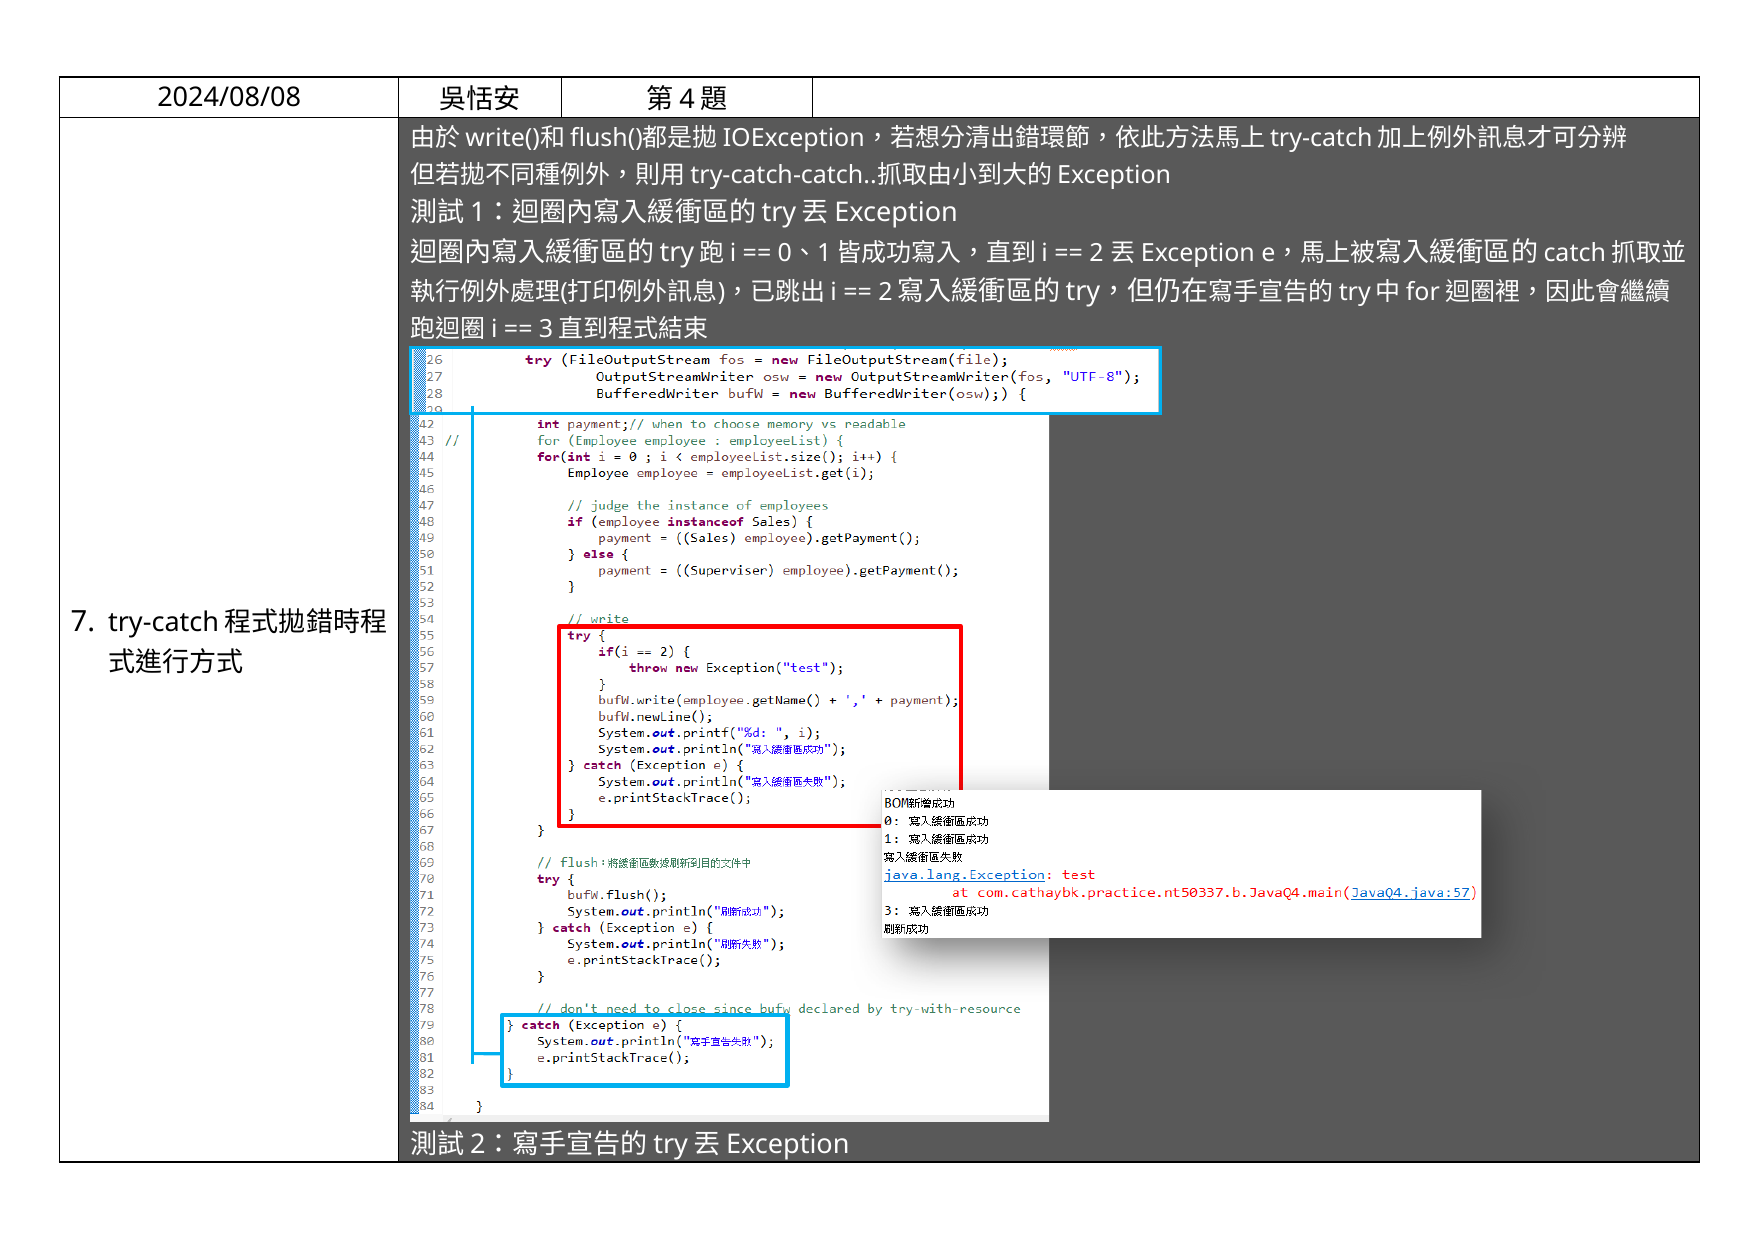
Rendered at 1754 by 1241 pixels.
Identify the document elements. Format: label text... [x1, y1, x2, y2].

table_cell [399, 118, 1699, 1161]
table_cell 吳恬安 [399, 78, 561, 117]
picture [505, 1018, 784, 1082]
picture [410, 416, 1482, 1122]
table_cell [813, 78, 1699, 117]
picture [413, 350, 1158, 411]
table_cell 第4題 [562, 78, 812, 117]
table_cell 2024/08/08 [60, 78, 398, 117]
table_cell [60, 118, 398, 1161]
